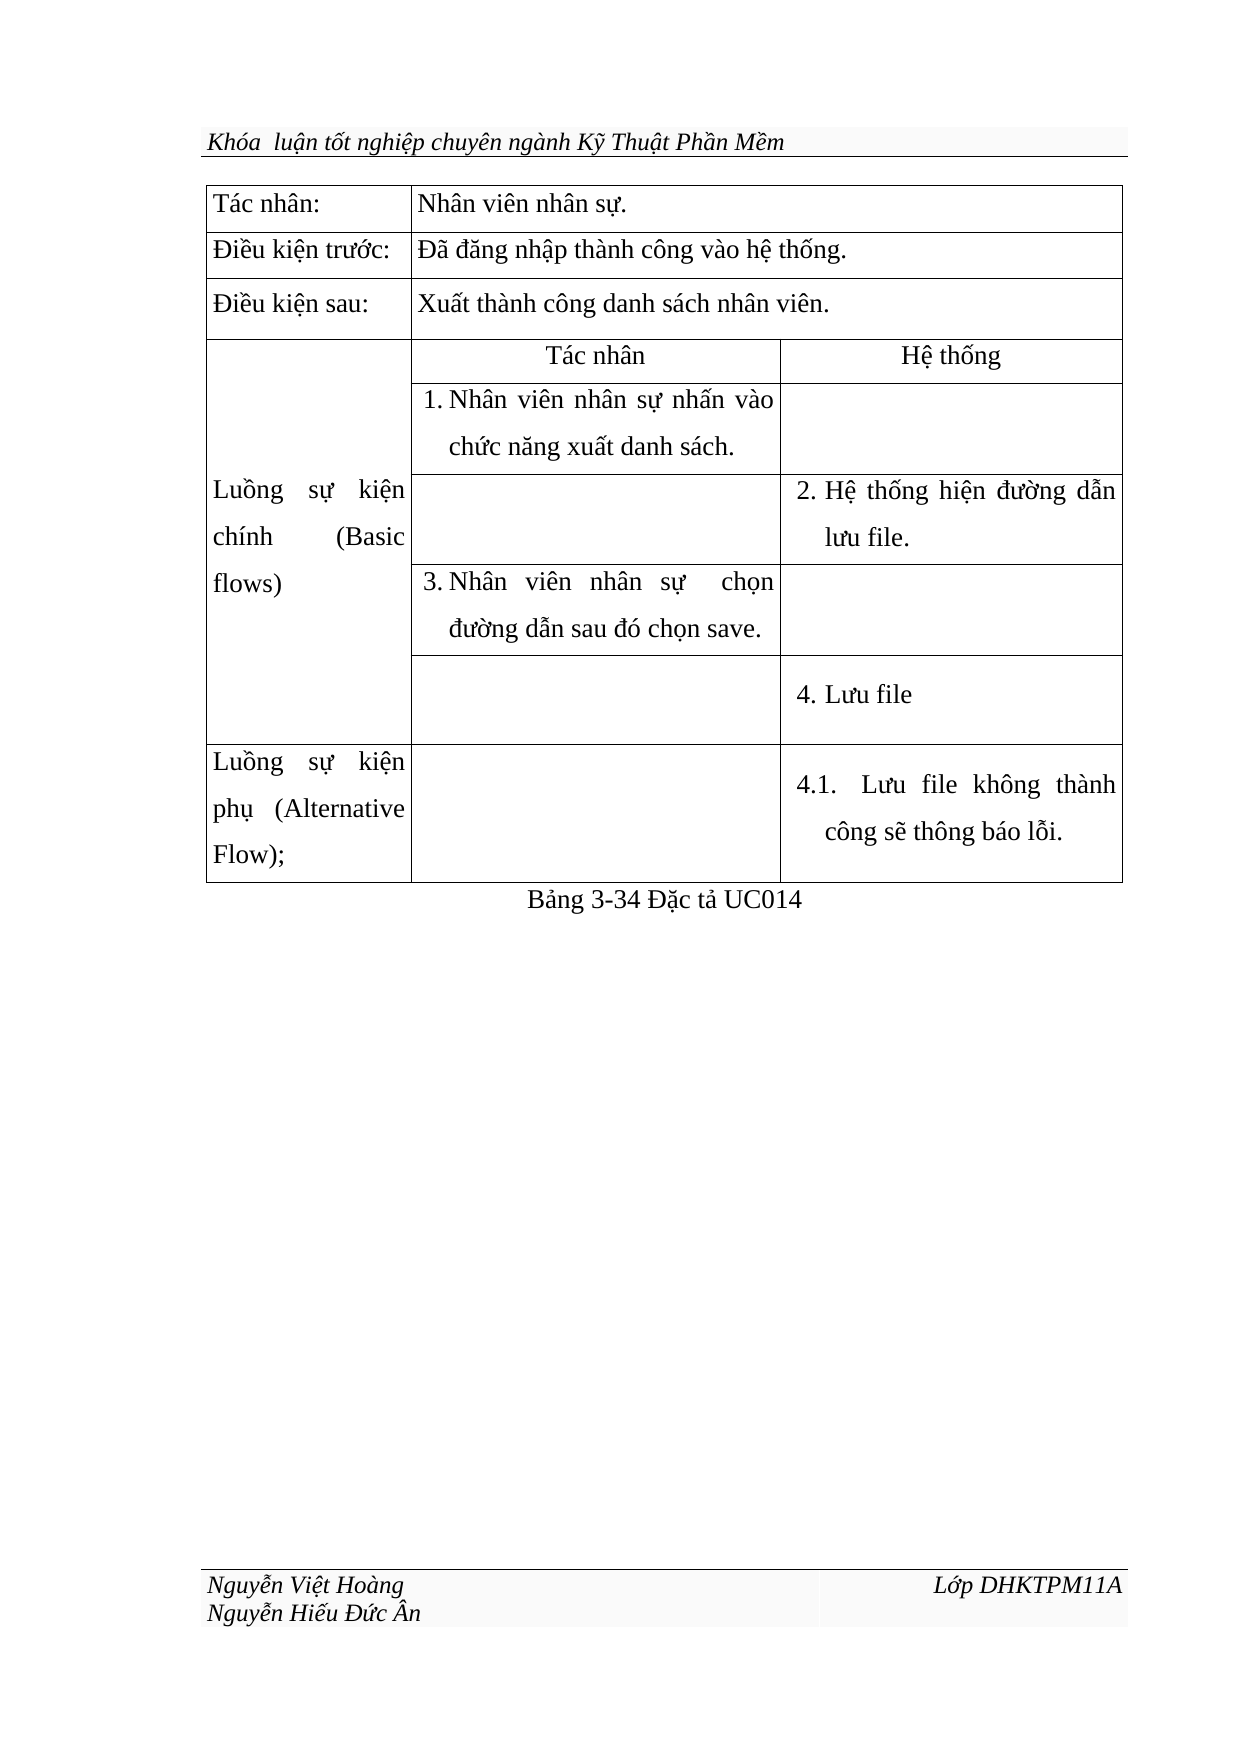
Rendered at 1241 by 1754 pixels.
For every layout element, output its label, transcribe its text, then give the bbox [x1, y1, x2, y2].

table_cell [412, 656, 780, 744]
table_cell Xuất thành công danh sách nhân viên. [412, 279, 1122, 338]
table_cell Lưu file không thành công sẽ thông báo lỗi. [781, 745, 1122, 882]
table_cell Tác nhân: [207, 186, 411, 232]
table_cell Tác nhân [412, 340, 780, 383]
table_cell Nhân viên nhân sự. [412, 186, 1122, 232]
table_cell Điều kiện sau: [207, 279, 411, 338]
table_cell Hệ thống hiện đường dẫn lưu file. [781, 475, 1122, 564]
table_cell [412, 475, 780, 564]
table_cell [781, 384, 1122, 473]
table_cell Luồng sự kiện chính (Basic flows) [207, 340, 411, 744]
table_cell Luồng sự kiện phụ (Alternative Flow); [207, 745, 411, 882]
table_cell [412, 745, 780, 882]
table_cell Đã đăng nhập thành công vào hệ thống. [412, 233, 1122, 278]
table_cell [781, 565, 1122, 655]
table_cell Điều kiện trước: [207, 233, 411, 278]
table_cell Nhân viên nhân sự nhấn vào chức năng xuất danh sách. [412, 384, 780, 473]
table_cell Hệ thống [781, 340, 1122, 383]
table_cell Lưu file [781, 656, 1122, 744]
table_cell Nhân viên nhân sự chọn đường dẫn sau đó chọn save. [412, 565, 780, 655]
text Bảng 3-34 Đặc tả UC014 [527, 883, 802, 914]
